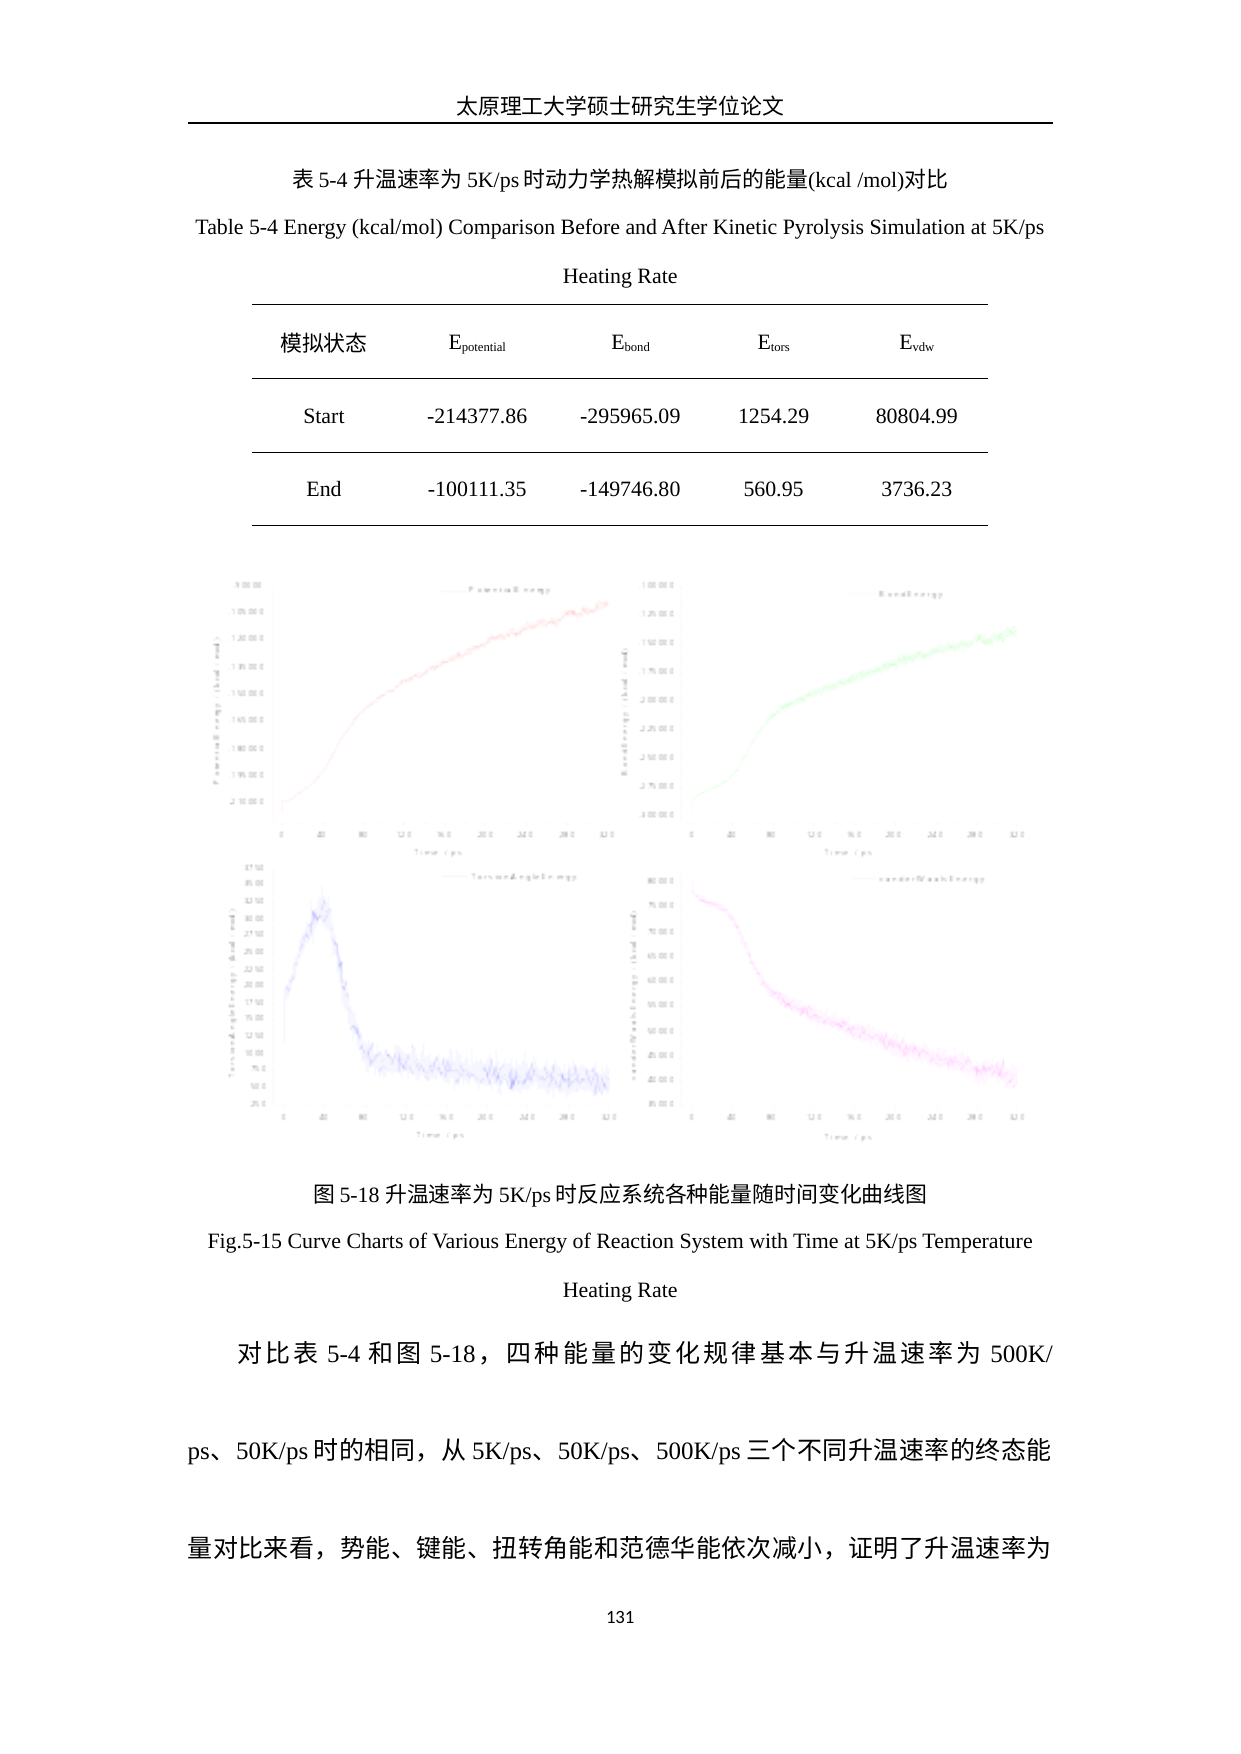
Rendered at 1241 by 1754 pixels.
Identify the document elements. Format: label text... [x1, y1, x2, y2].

text Table 5-4 Energy (kcal/mol) Comparison Before and After Kinetic Pyrolysis Simulation at 5K/ps Heating Rate [187, 210, 1053, 292]
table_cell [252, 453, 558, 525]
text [187, 1319, 1053, 1579]
text 表5-4 升温速率为5K/ps时动力学热解模拟前后的能量(kcal /mol)对比 [187, 162, 1053, 194]
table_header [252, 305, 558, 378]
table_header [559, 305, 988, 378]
text 图5-18 升温速率为5K/ps时反应系统各种能量随时间变化曲线图 [187, 1176, 1053, 1209]
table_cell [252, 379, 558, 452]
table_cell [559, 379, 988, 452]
text Fig.5-15 Curve Charts of Various Energy of Reaction System with Time at 5K/ps Temperature Heating Rate [187, 1225, 1053, 1306]
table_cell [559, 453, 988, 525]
